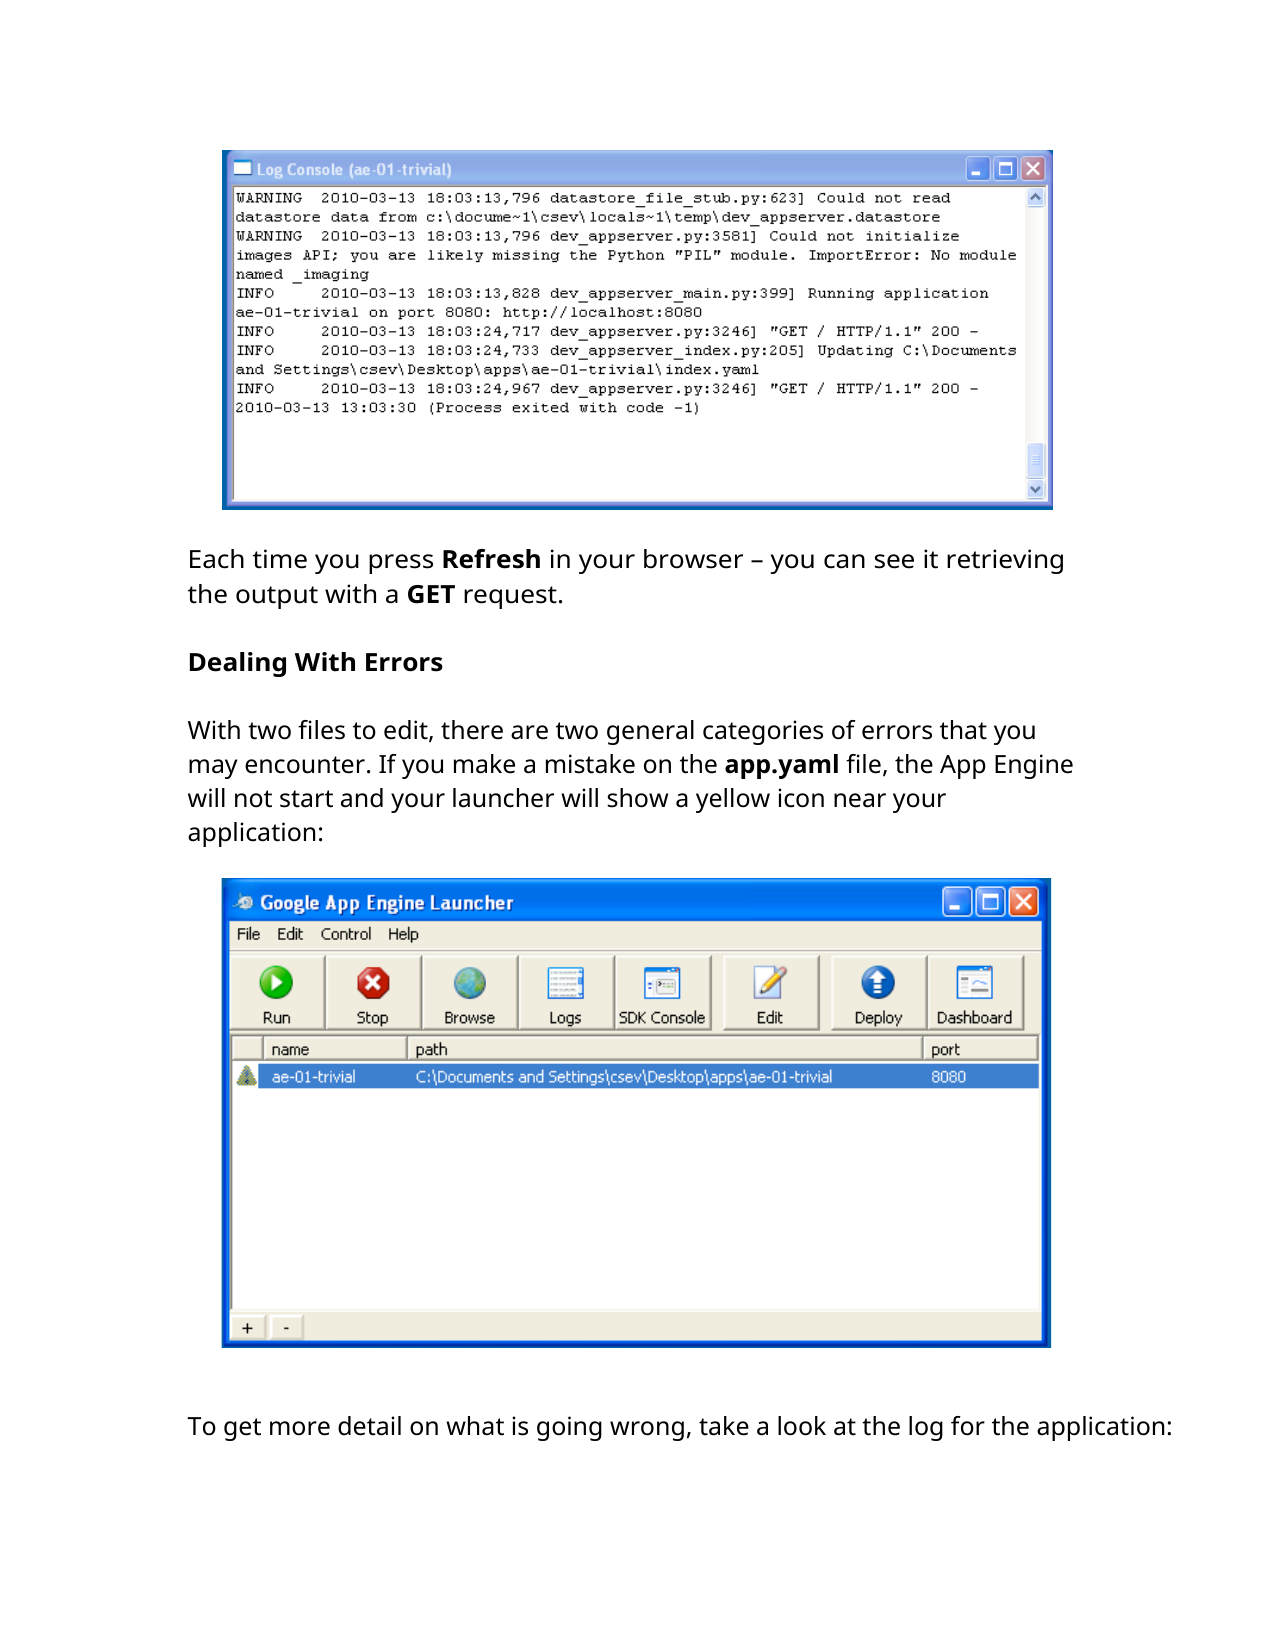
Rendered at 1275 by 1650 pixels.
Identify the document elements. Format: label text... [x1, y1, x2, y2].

subtitle Dealing With Errors [187, 644, 1275, 678]
text Each time you press Refresh in your browser – you can see it retrieving the output with a GET request. [187, 542, 1071, 610]
text With two files to edit, there are two general categories of errors that you may encounter. If you make a mistake on the app.yaml file, the App Engine will not start and your launcher will show a yellow icon near your application: [187, 713, 1085, 849]
picture [222, 150, 1053, 510]
picture [221, 878, 1052, 1348]
text To get more detail on what is going wrong, take a look at the log for the application: [187, 1409, 1275, 1443]
